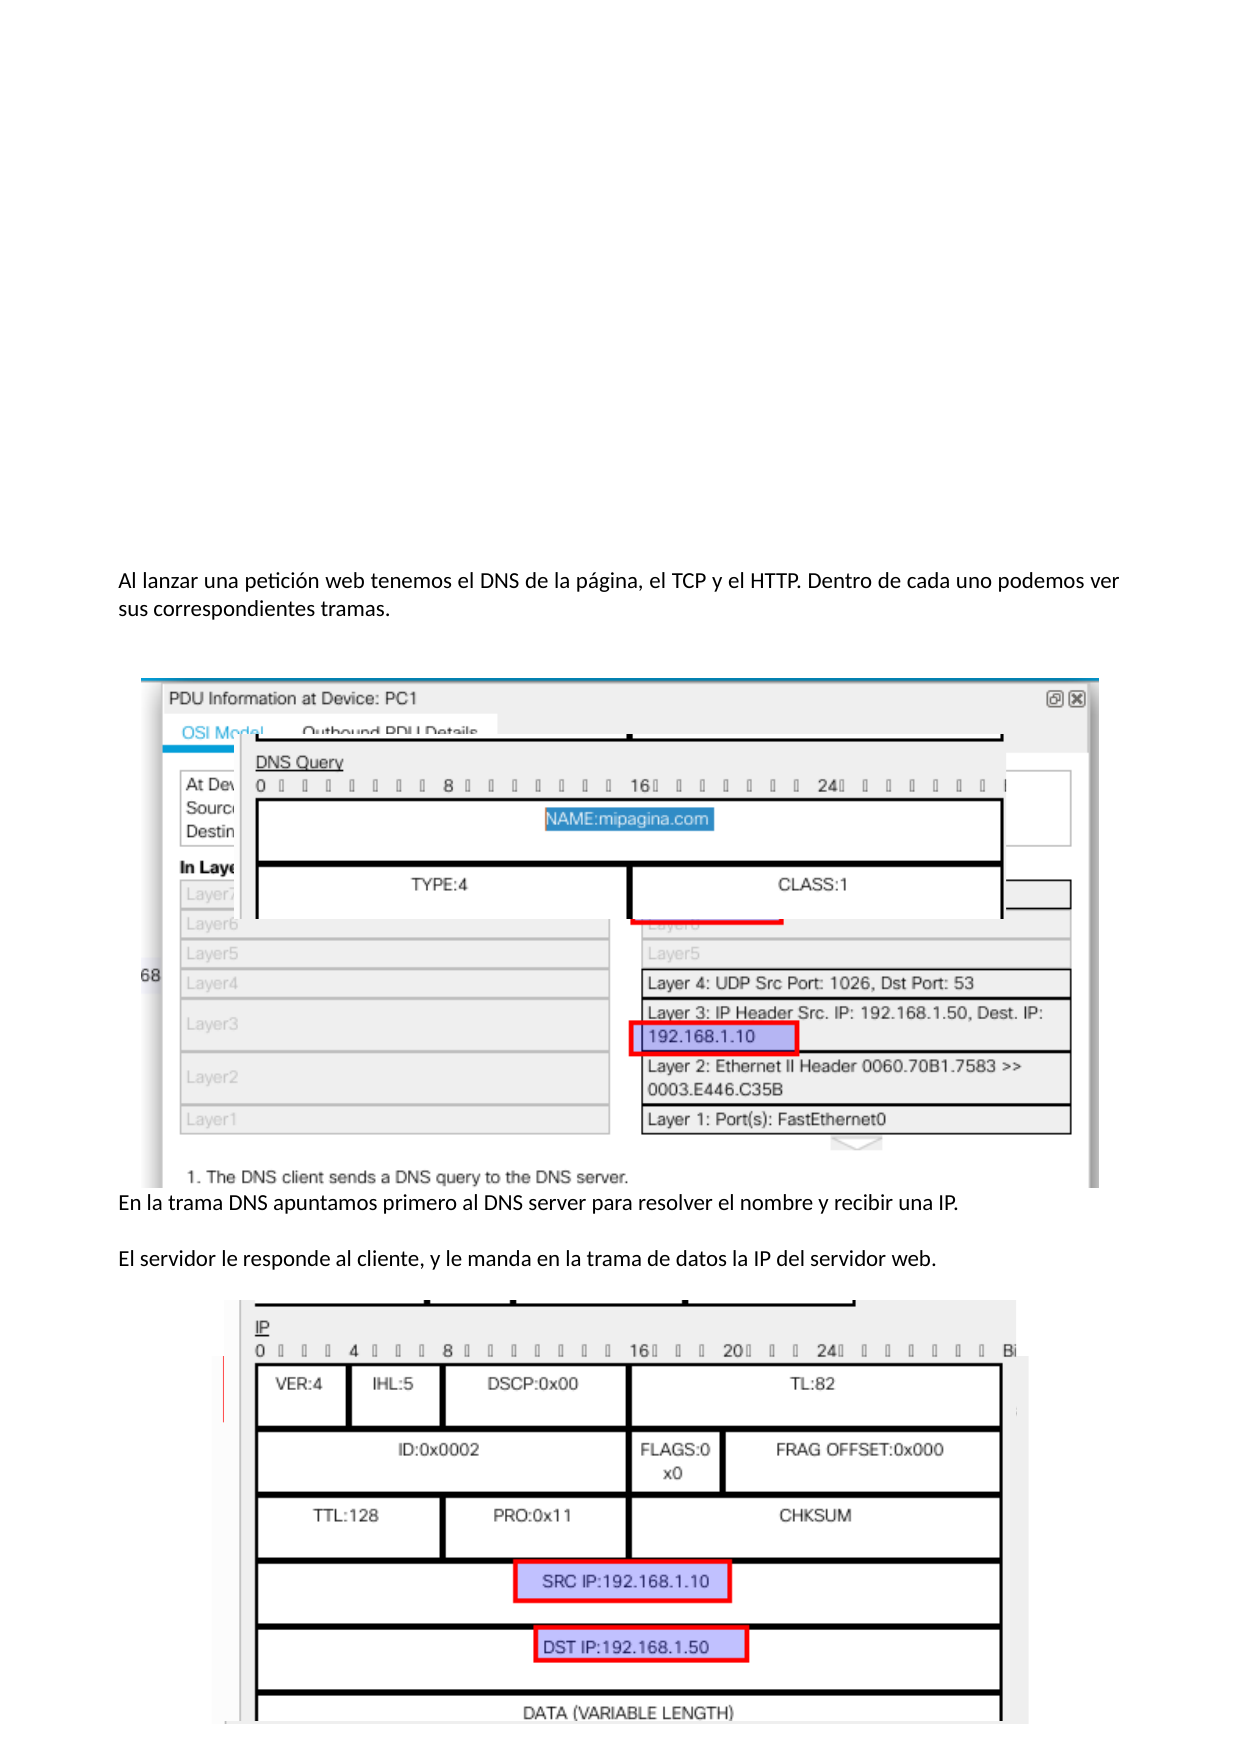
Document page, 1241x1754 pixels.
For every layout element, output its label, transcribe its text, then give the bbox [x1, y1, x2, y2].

text En la trama DNS apuntamos primero al DNS server para resolver el nombre y recibir una IP. [118, 931, 1122, 1216]
picture [211, 1300, 1029, 1724]
text Al lanzar una petición web tenemos el DNS de la página, el TCP y el HTTP. Dentro de cada uno podemos ver sus correspondientes tramas. [118, 566, 1122, 622]
text El servidor le responde al cliente, y le manda en la trama de datos la IP del servidor web. [118, 1244, 1122, 1272]
picture [141, 681, 1099, 1188]
